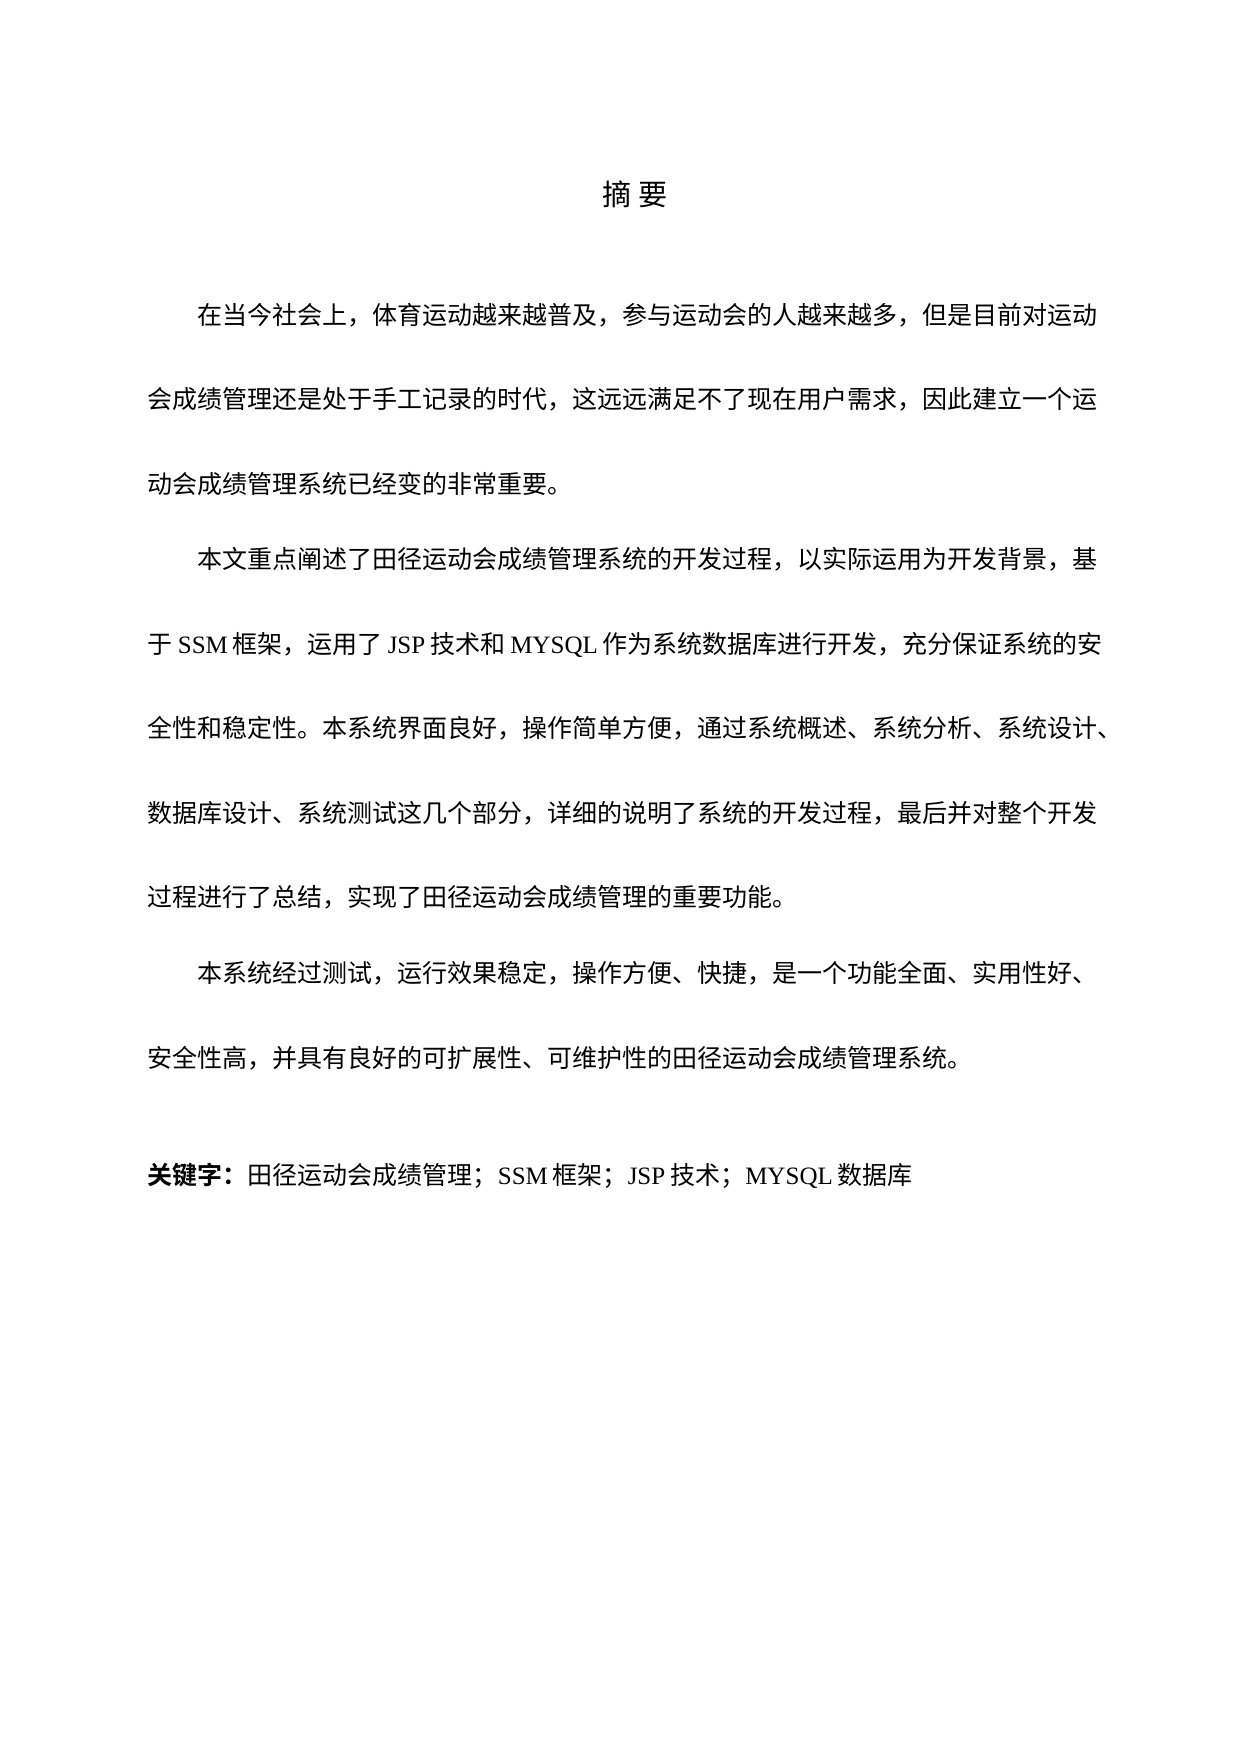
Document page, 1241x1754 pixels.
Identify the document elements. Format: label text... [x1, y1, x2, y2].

text 本文重点阐述了田径运动会成绩管理系统的开发过程，以实际运用为开发背景，基于SSM框架，运用了JSP技术和MYSQL作为系统数据库进行开发，充分保证系统的安全性和稳定性。本系统界面良好，操作简单方便，通过系统概述、系统分析、系统设计、数据库设计、系统测试这几个部分，详细的说明了系统的开发过程，最后并对整个开发过程进行了总结，实现了田径运动会成绩管理的重要功能。 [148, 526, 1122, 928]
text 本系统经过测试，运行效果稳定，操作方便、快捷，是一个功能全面、实用性好、安全性高，并具有良好的可扩展性、可维护性的田径运动会成绩管理系统。 [148, 939, 1122, 1089]
text 在当今社会上，体育运动越来越普及，参与运动会的人越来越多，但是目前对运动会成绩管理还是处于手工记录的时代，这远远满足不了现在用户需求，因此建立一个运动会成绩管理系统已经变的非常重要。 [148, 281, 1122, 515]
subtitle 摘 要 [148, 161, 1122, 226]
text 关键字：田径运动会成绩管理；SSM框架；JSP技术；MYSQL数据库 [148, 1141, 1122, 1206]
